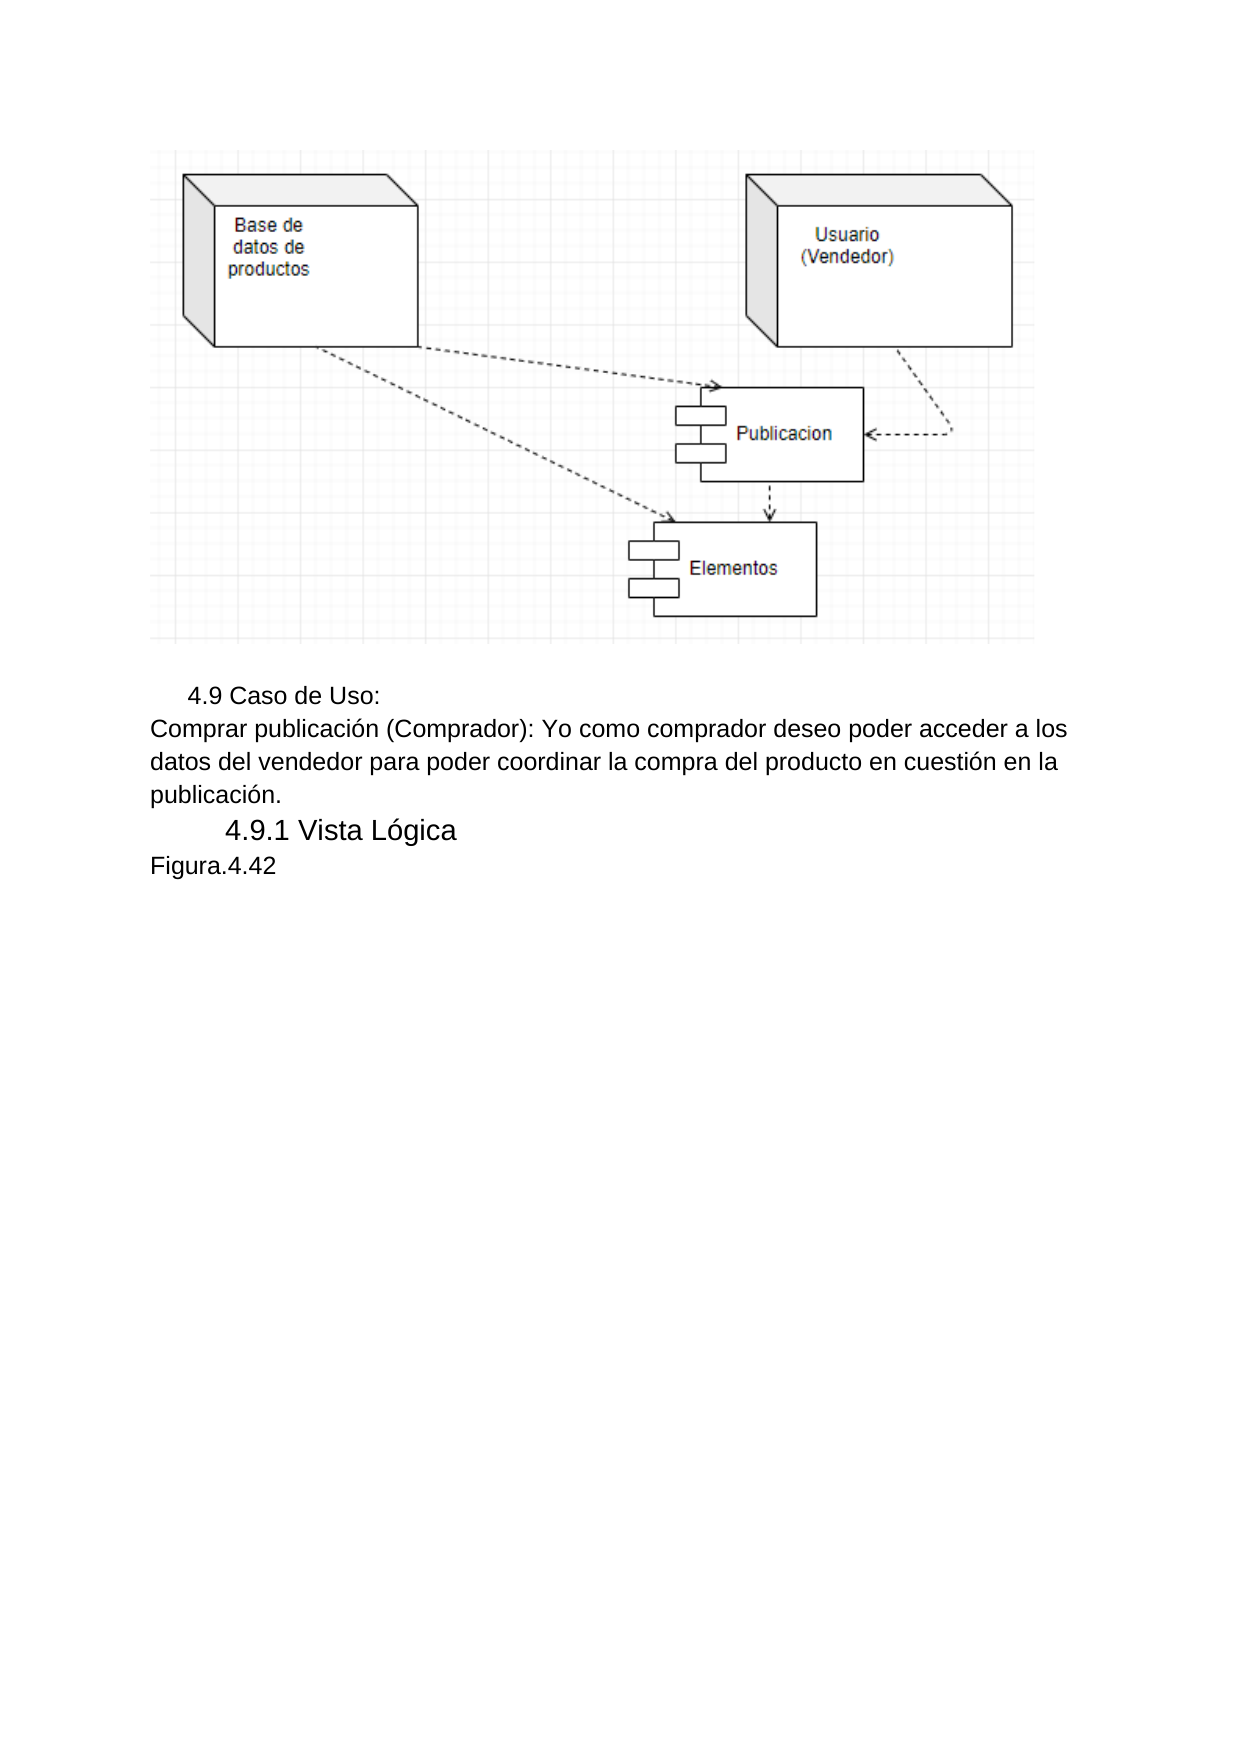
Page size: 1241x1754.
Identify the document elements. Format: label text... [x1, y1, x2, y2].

text Figura.4.42 [150, 851, 1090, 880]
text 4.9.1 Vista Lógica [150, 813, 1090, 846]
text Comprar publicación (Comprador): Yo como comprador deseo poder acceder a los datos del vendedor para poder coordinar la compra del producto en cuestión en la publicación. [150, 714, 1090, 808]
picture [150, 150, 1035, 644]
text 4.9 Caso de Uso: [187, 681, 1090, 709]
